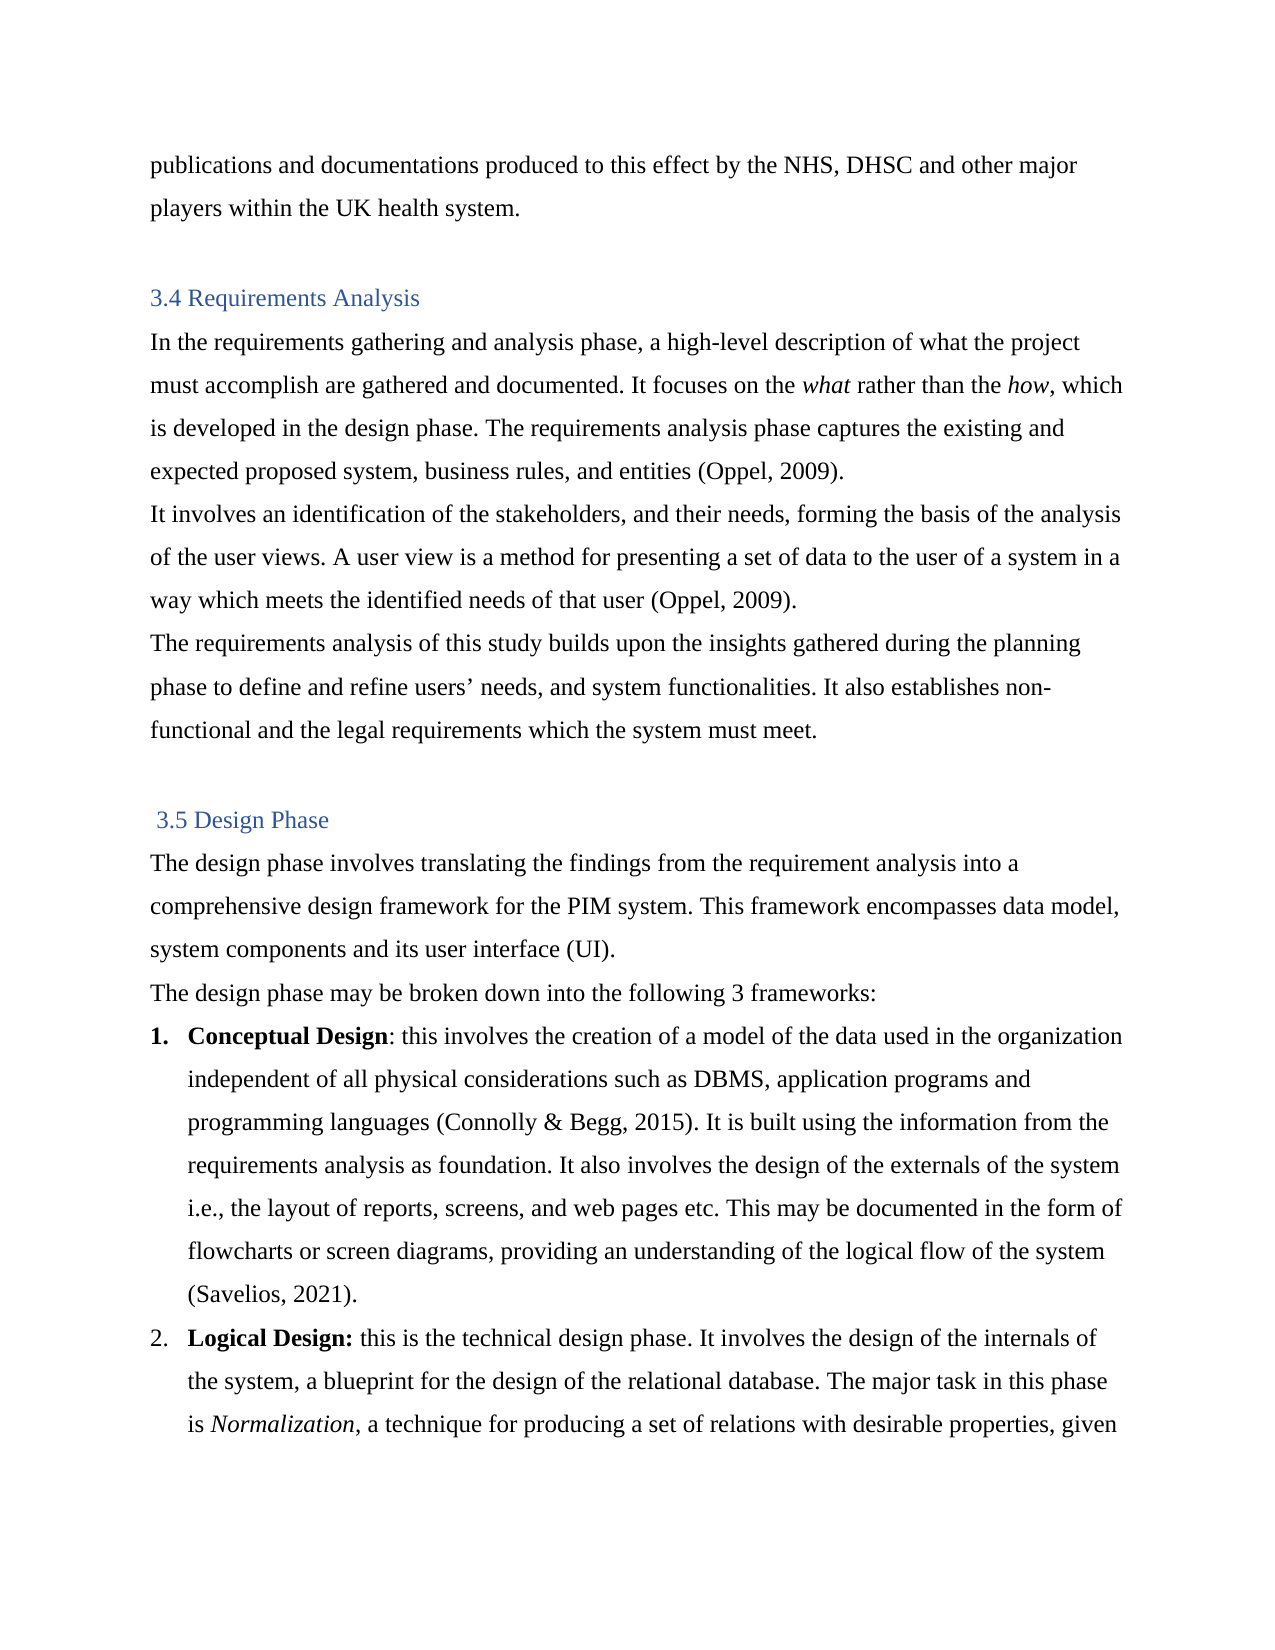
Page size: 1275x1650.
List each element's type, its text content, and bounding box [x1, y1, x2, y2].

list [150, 1409, 1125, 1481]
text The design phase may be broken down into the following 3 frameworks: [150, 1064, 1125, 1093]
text The requirements analysis of this study builds upon the insights gathered during the planning phase to define and refine users’ needs, and system functionalities. It also establishes non-functional and the legal requirements which the system must meet. [150, 715, 1125, 830]
list Conceptual Design: this involves the creation of a model of the data used in the organization independent of all physical considerations such as DBMS, application programs and programming languages . It is built using the information from the requirements analysis as foundation. It also involves the design of the externals of the system i.e., the layout of reports, screens, and web pages etc. This may be documented in the form of flowcharts or screen diagrams, providing an understanding of the logical flow of the system . [150, 1107, 1125, 1394]
text In the requirements gathering and analysis phase, a high-level description of what the project must accomplish are gathered and documented. It focuses on the what rather than the how, which is developed in the design phase. The requirements analysis phase captures the existing and expected proposed system, business rules, and entities . [150, 413, 1125, 571]
text The design phase involves translating the findings from the requirement analysis into a comprehensive design framework for the PIM system. This framework encompasses data model, system components and its user interface (UI). [150, 934, 1125, 1049]
text It involves an identification of the stakeholders, and their needs, forming the basis of the analysis of the user views. A user view is a method for presenting a set of data to the user of a system in a way which meets the identified needs of that user . [150, 585, 1125, 700]
subtitle 3.4 Requirements Analysis [150, 370, 1125, 398]
subtitle 3.5 Design Phase [150, 891, 1125, 920]
